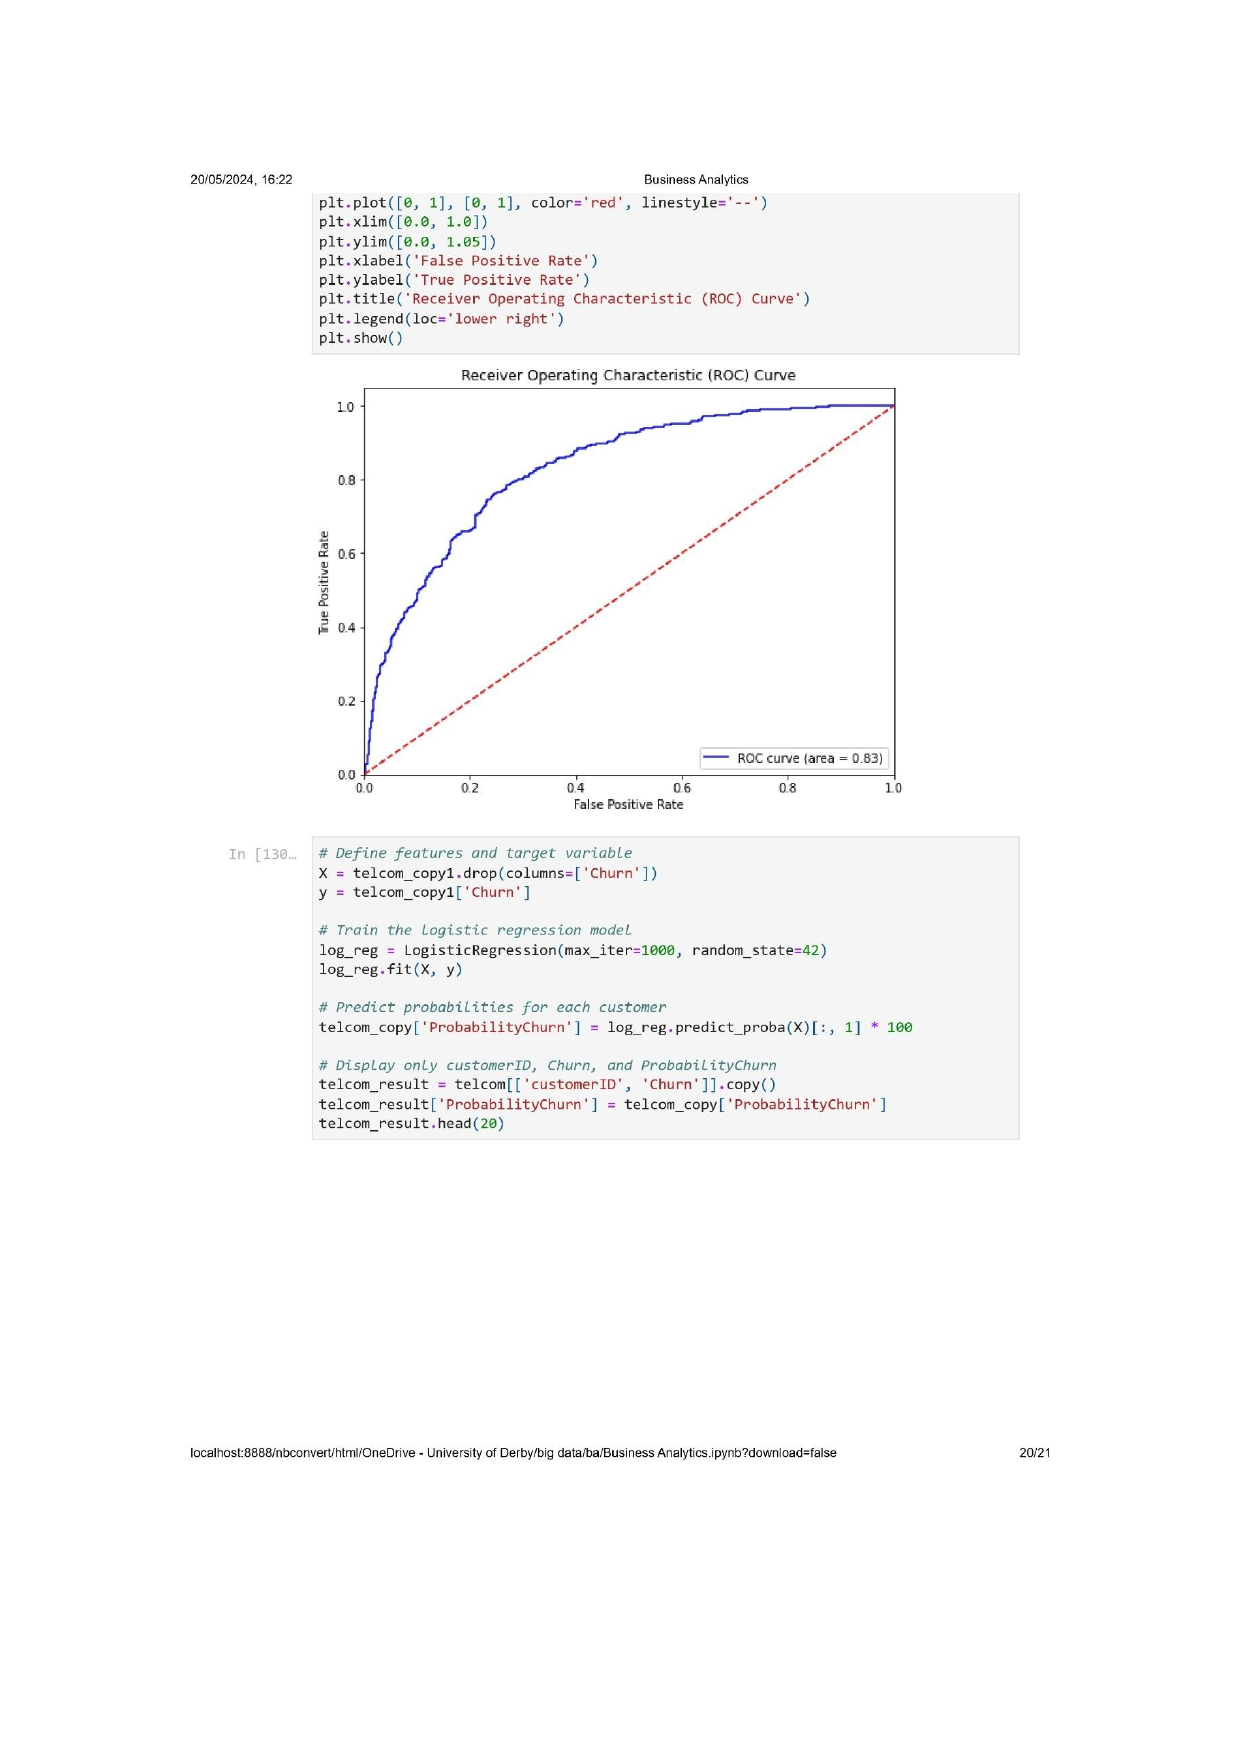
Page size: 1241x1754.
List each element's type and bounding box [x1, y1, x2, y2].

picture [150, 150, 1091, 1481]
